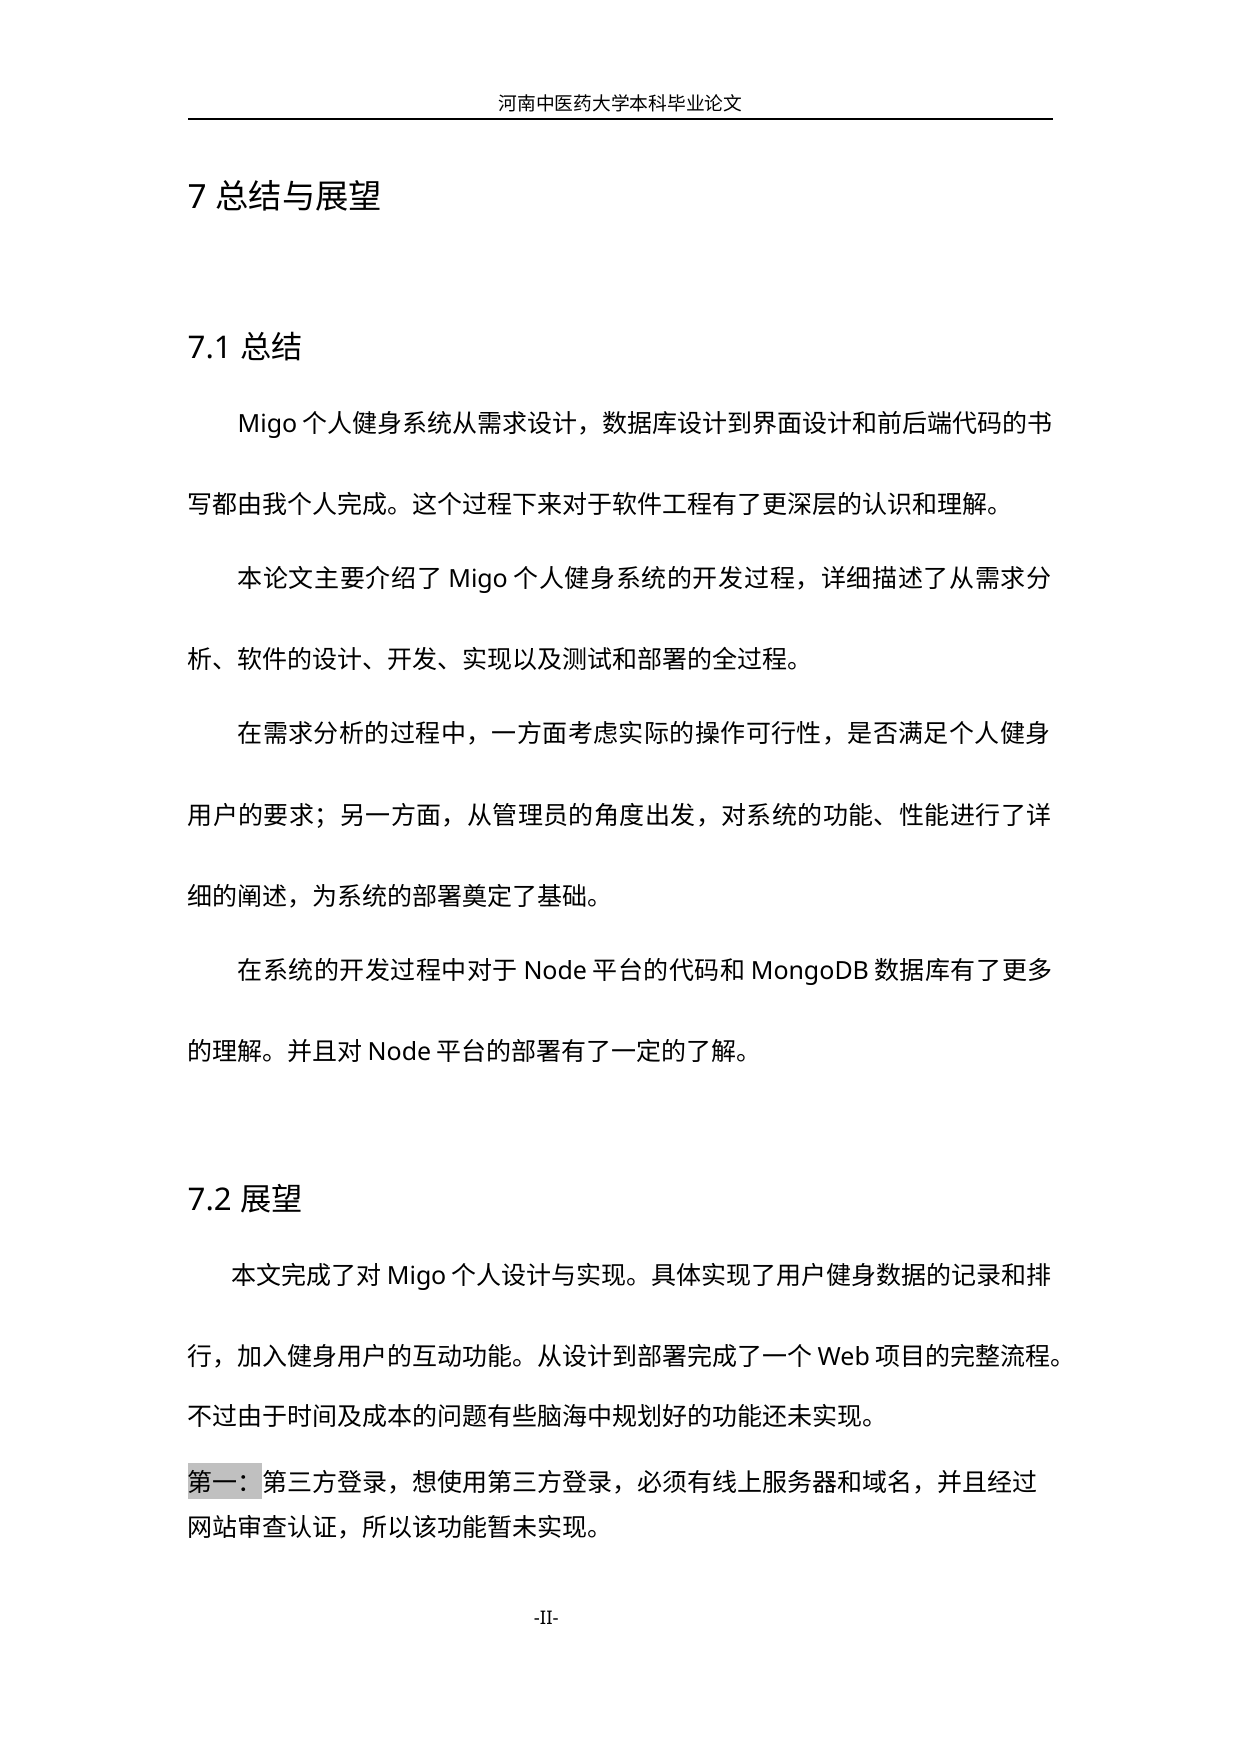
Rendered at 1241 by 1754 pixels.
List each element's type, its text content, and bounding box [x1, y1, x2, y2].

text 7 总结与展望 [187, 162, 1053, 227]
text 7.1 总结 [187, 312, 1053, 377]
text 不过由于时间及成本的问题有些脑海中规划好的功能还未实现。 [187, 1396, 1053, 1433]
text 本论文主要介绍了Migo个人健身系统的开发过程，详细描述了从需求分析、软件的设计、开发、实现以及测试和部署的全过程。 [187, 544, 1053, 690]
text 本文完成了对Migo个人设计与实现。具体实现了用户健身数据的记录和排行，加入健身用户的互动功能。从设计到部署完成了一个Web项目的完整流程。 [187, 1241, 1053, 1387]
text 在系统的开发过程中对于Node平台的代码和MongoDB数据库有了更多的理解。并且对Node平台的部署有了一定的了解。 [187, 936, 1053, 1082]
text 7.2 展望 [187, 1165, 1053, 1230]
text 在需求分析的过程中，一方面考虑实际的操作可行性，是否满足个人健身用户的要求；另一方面，从管理员的角度出发，对系统的功能、性能进行了详细的阐述，为系统的部署奠定了基础。 [187, 699, 1053, 927]
text 第一：第三方登录，想使用第三方登录，必须有线上服务器和域名，并且经过网站审查认证，所以该功能暂未实现。 [187, 1463, 1053, 1544]
text Migo个人健身系统从需求设计，数据库设计到界面设计和前后端代码的书写都由我个人完成。这个过程下来对于软件工程有了更深层的认识和理解。 [187, 389, 1053, 535]
